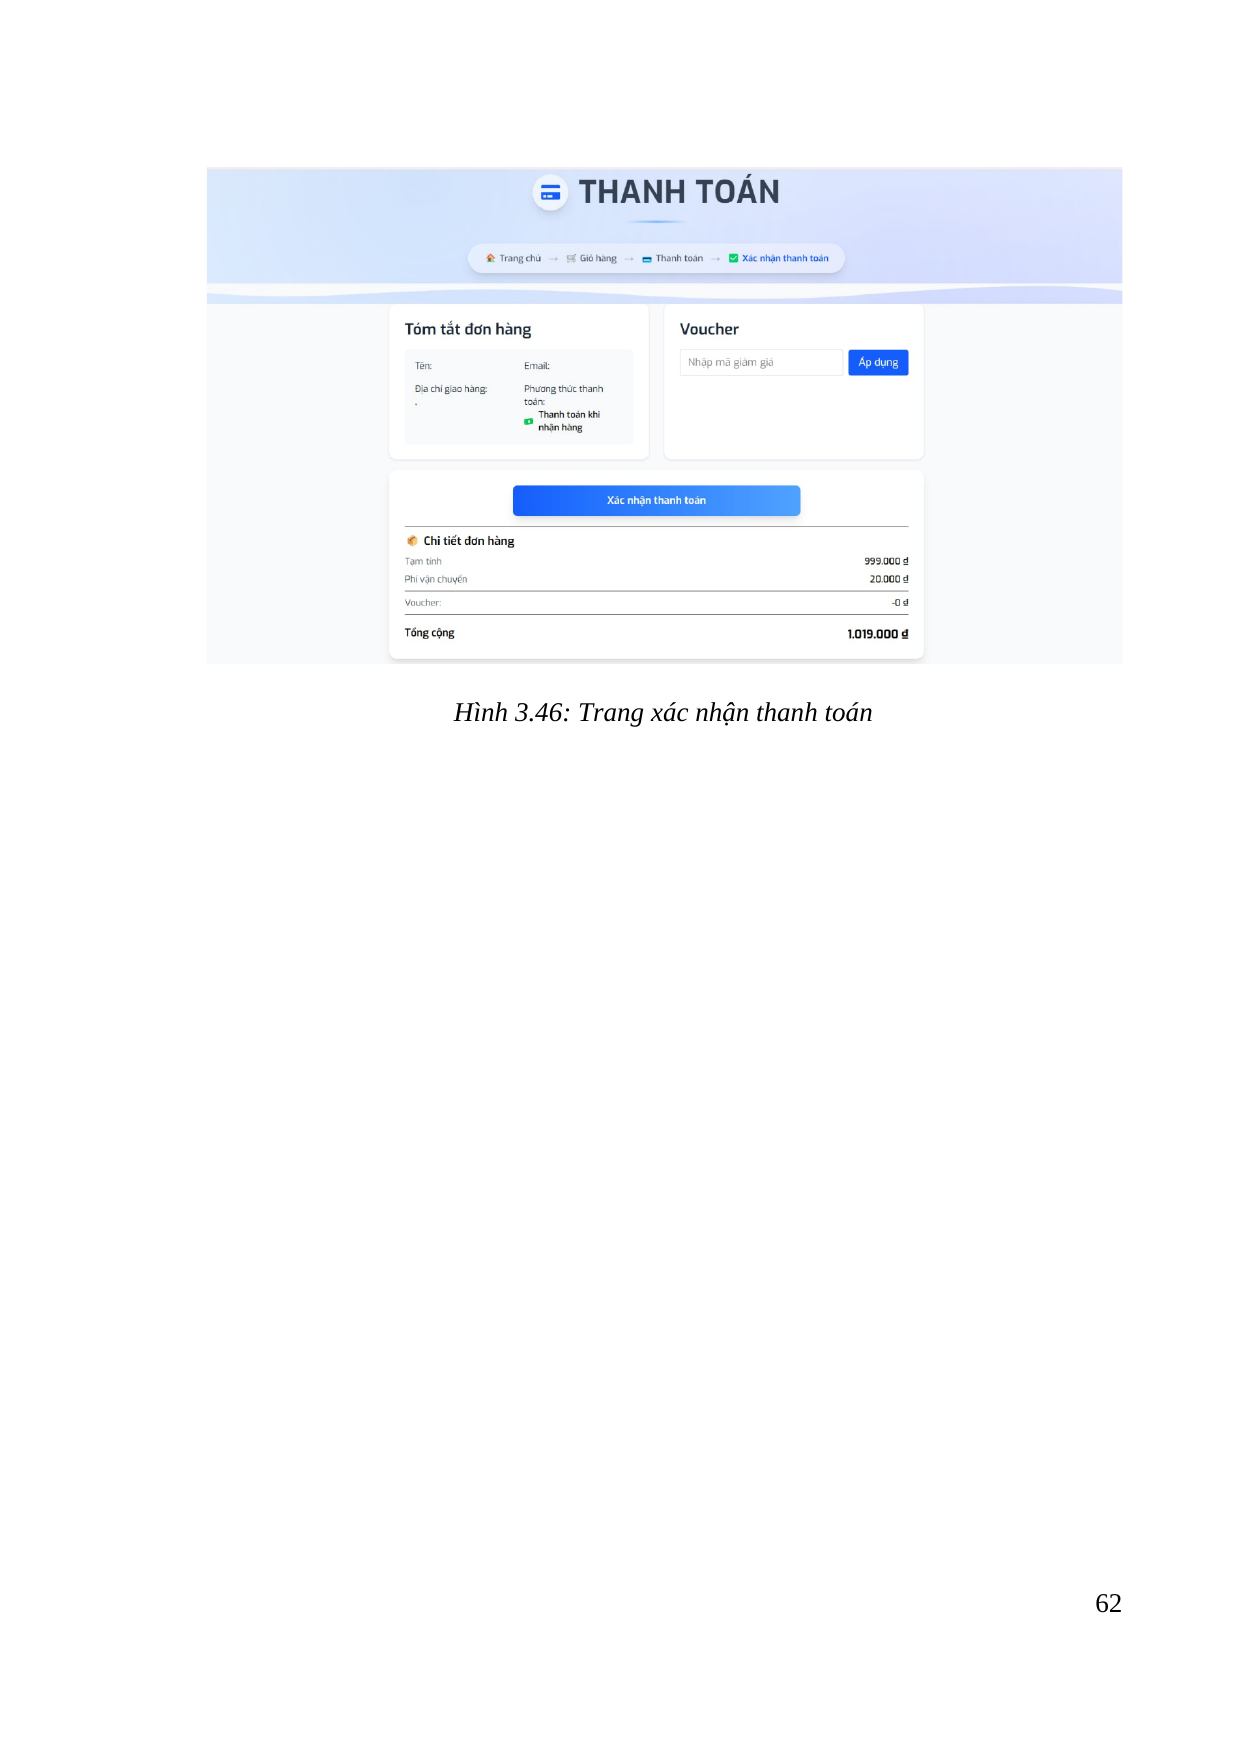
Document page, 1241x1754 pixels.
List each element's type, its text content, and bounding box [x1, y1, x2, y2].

picture [206, 167, 1123, 664]
